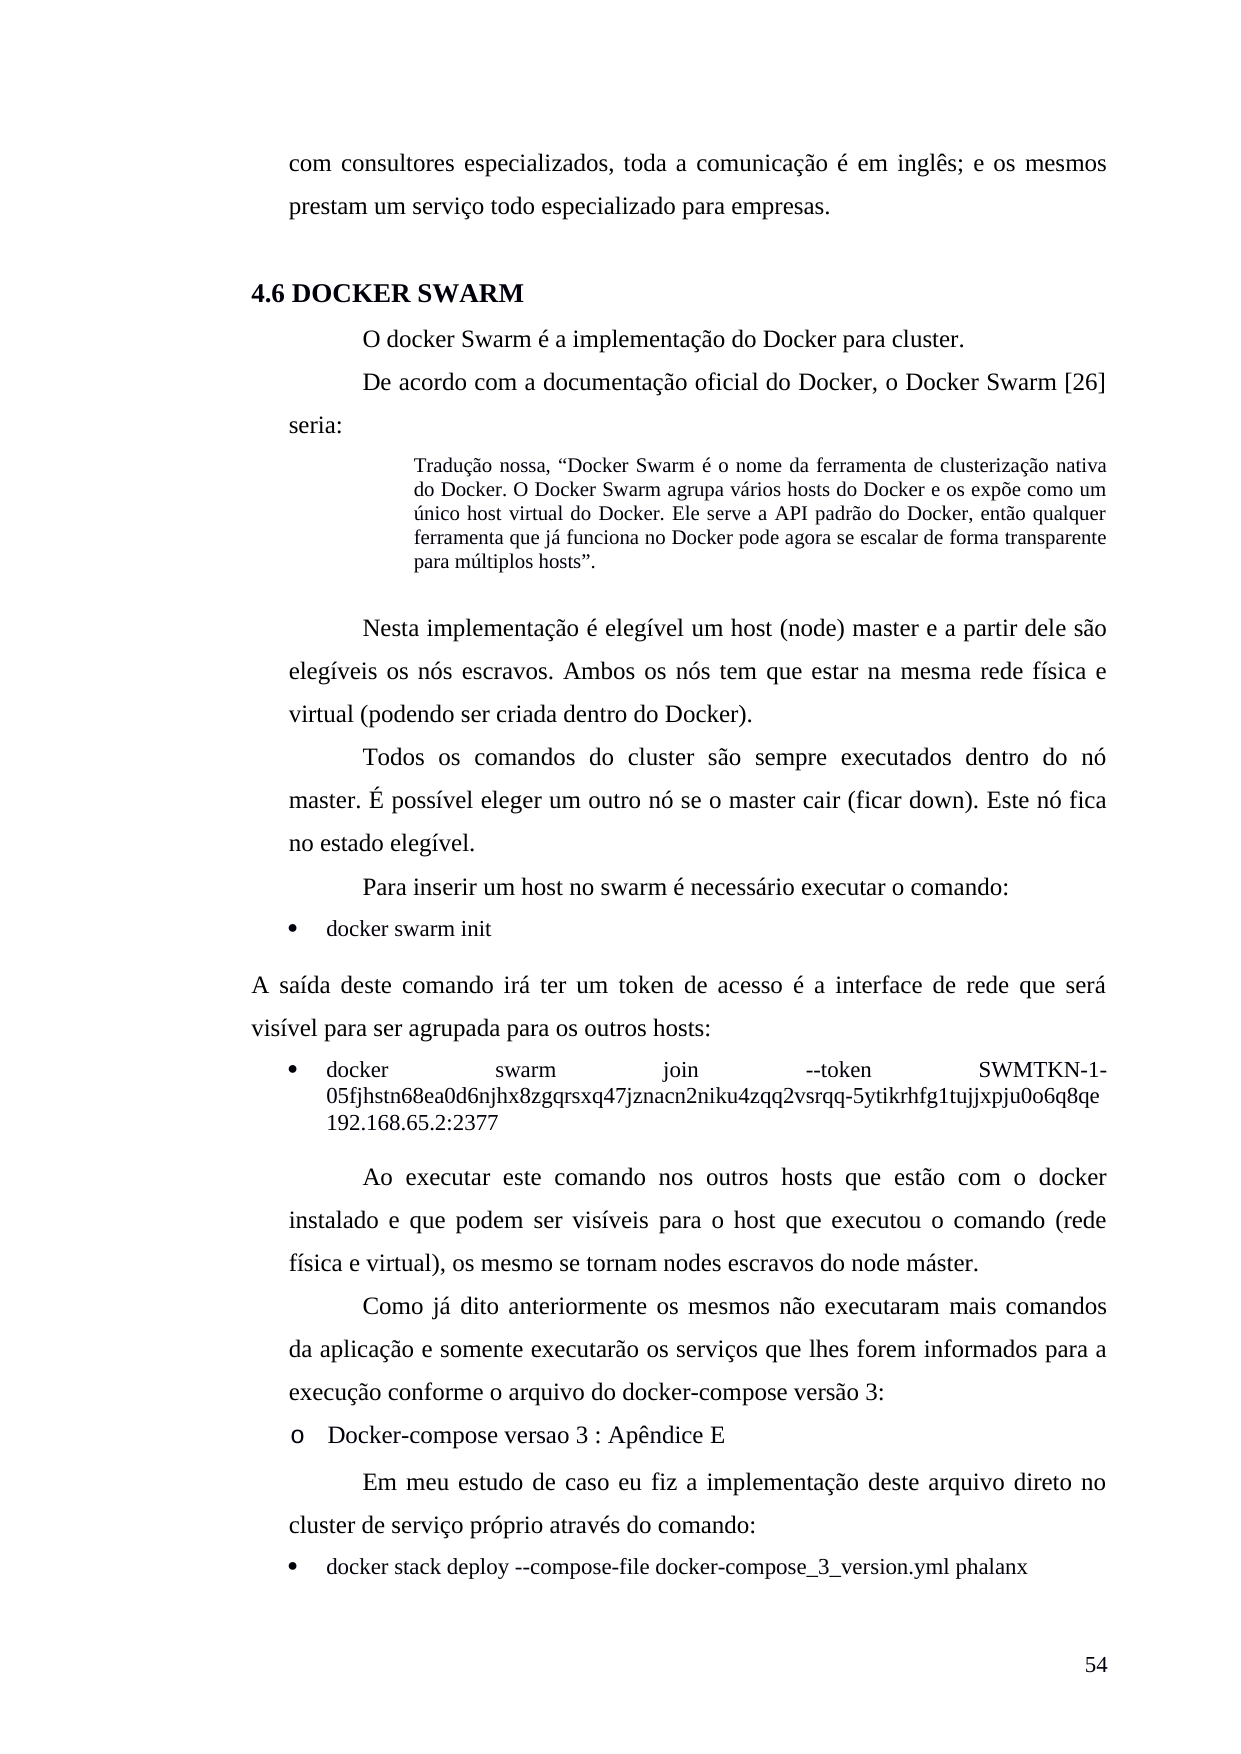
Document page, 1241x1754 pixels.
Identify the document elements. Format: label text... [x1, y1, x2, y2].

list Tradução nossa, “Docker Swarm é o nome da ferramenta de clusterização nativa do Docker. O Docker Swarm agrupa vários hosts do Docker e os expõe como um único host virtual do Docker. Ele serve a API padrão do Docker, então qualquer ferramenta que já funciona no Docker pode agora se escalar de forma transparente para múltiplos hosts”. [413, 453, 1107, 573]
list docker stack deploy --compose-file docker-compose_3_version.yml phalanx [288, 1553, 1107, 1579]
text Ao executar este comando nos outros hosts que estão com o docker instalado e que podem ser visíveis para o host que executou o comando (rede física e virtual), os mesmo se tornam nodes escravos do node máster. [288, 1162, 1107, 1277]
list Docker-compose versao 3 : Apêndice E [290, 1420, 1107, 1451]
text Como já dito anteriormente os mesmos não executaram mais comandos da aplicação e somente executarão os serviços que lhes forem informados para a execução conforme o arquivo do docker-compose versão 3: [288, 1291, 1107, 1406]
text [288, 148, 1107, 219]
text Nesta implementação é elegível um host (node) master e a partir dele são elegíveis os nós escravos. Ambos os nós tem que estar na mesma rede física e virtual (podendo ser criada dentro do Docker). [288, 613, 1107, 728]
text Em meu estudo de caso eu fiz a implementação deste arquivo direto no cluster de serviço próprio através do comando: [288, 1467, 1107, 1538]
text O docker Swarm é a implementação do Docker para cluster. [288, 324, 1107, 352]
text Para inserir um host no swarm é necessário executar o comando: [288, 872, 1107, 900]
text A saída deste comando irá ter um token de acesso é a interface de rede que será visível para ser agrupada para os outros hosts: [251, 970, 1107, 1042]
text De acordo com a documentação oficial do Docker, o Docker Swarm [26] seria: [288, 367, 1107, 439]
text Todos os comandos do cluster são sempre executados dentro do nó master. É possível eleger um outro nó se o master cair (ficar down). Este nó fica no estado elegível. [288, 742, 1107, 857]
text 4.6 DOCKER SWARM [177, 277, 1107, 308]
list docker swarm join --token SWMTKN-1-05fjhstn68ea0d6njhx8zgqrsxq47jznacn2niku4zqq2vsrqq-5ytikrhfg1tujjxpju0o6q8qe 192.168.65.2:2377 [288, 1056, 1107, 1135]
list docker swarm init [288, 915, 1107, 941]
